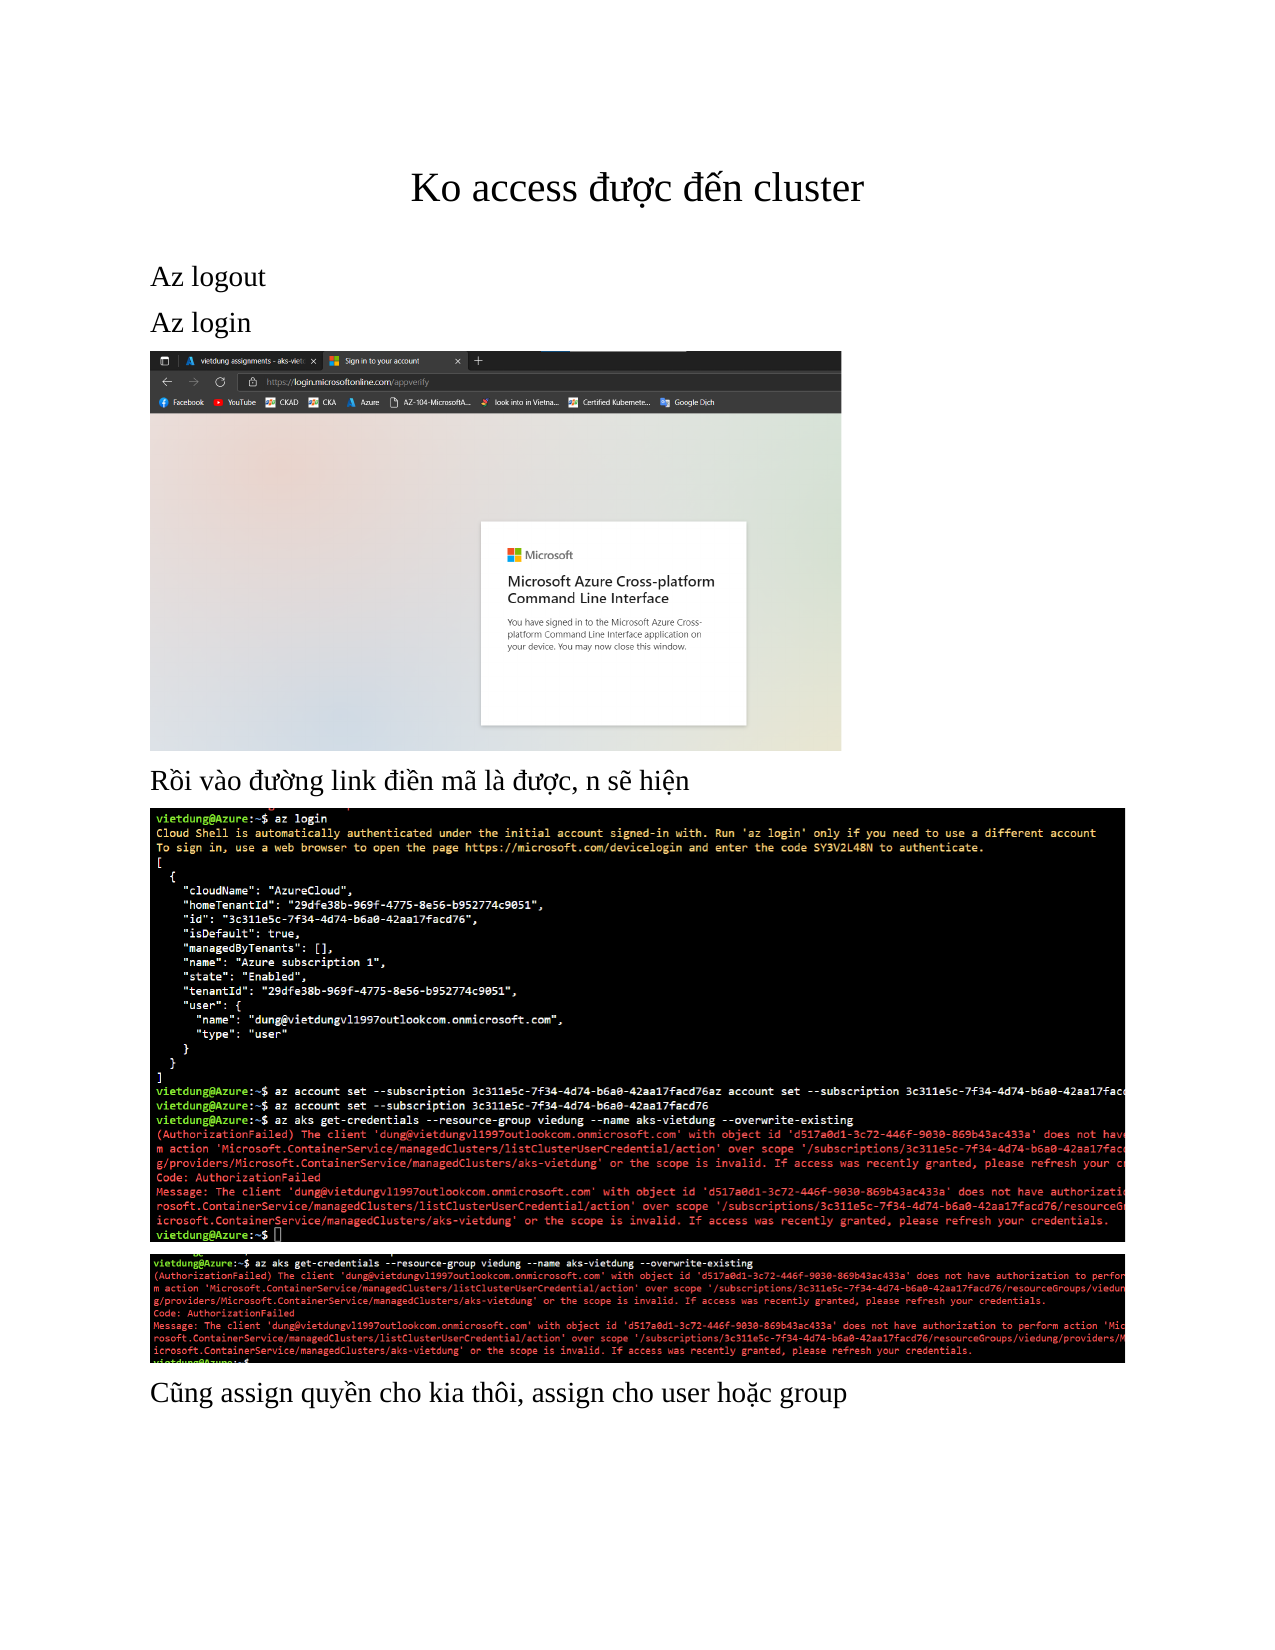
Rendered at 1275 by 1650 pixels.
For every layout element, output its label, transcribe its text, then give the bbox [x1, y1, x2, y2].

text Az login [150, 305, 1125, 339]
text Az logout [150, 259, 1125, 293]
text Rồi vào đường link điền mã là được, n sẽ hiện [150, 763, 1125, 796]
text Cũng assign quyền cho kia thôi, assign cho user hoặc group [150, 1375, 1125, 1408]
picture [150, 1254, 1125, 1363]
picture [150, 351, 842, 751]
picture [150, 808, 1125, 1242]
subtitle Ko access được đến cluster [150, 162, 1125, 210]
